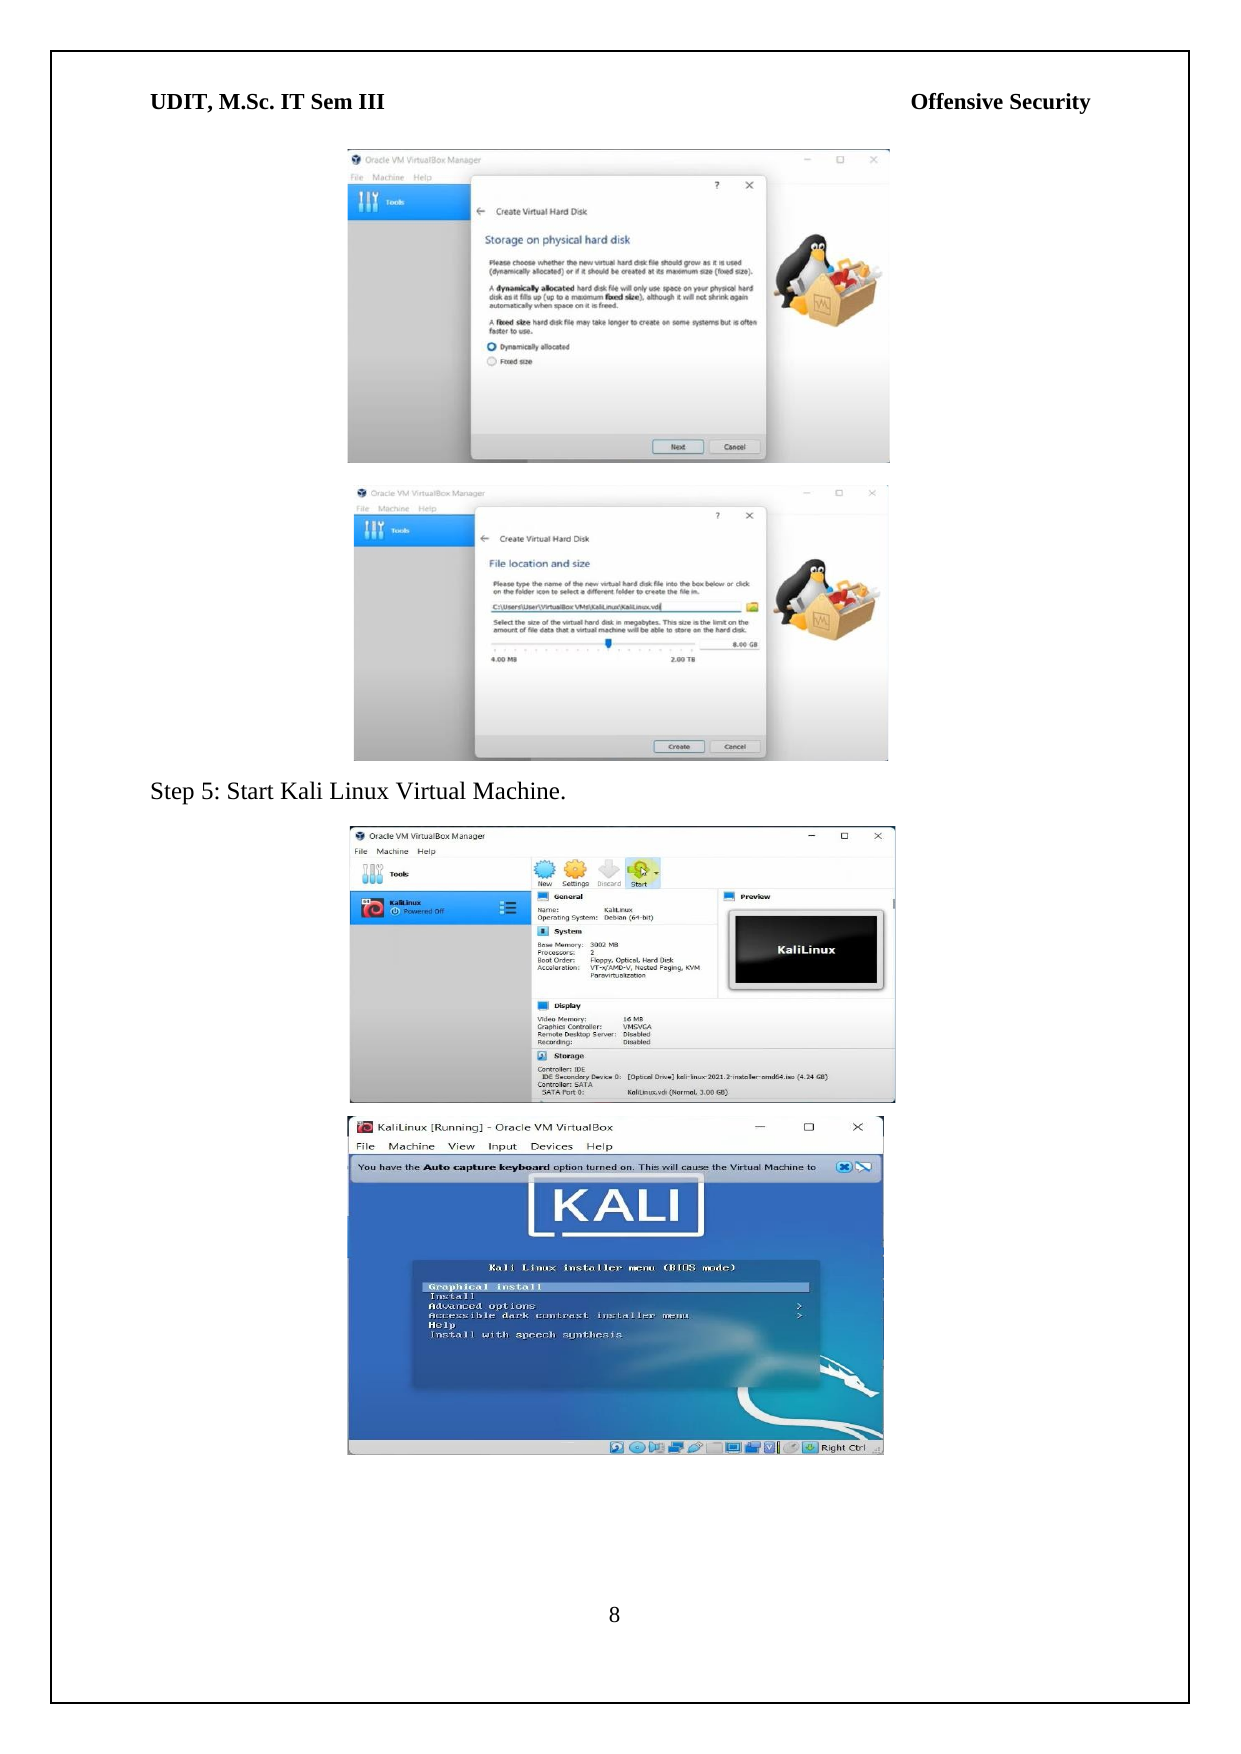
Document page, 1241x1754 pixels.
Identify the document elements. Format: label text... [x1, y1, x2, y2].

picture [347, 1116, 884, 1455]
picture [349, 826, 896, 1103]
picture [347, 149, 890, 463]
picture [353, 485, 889, 761]
